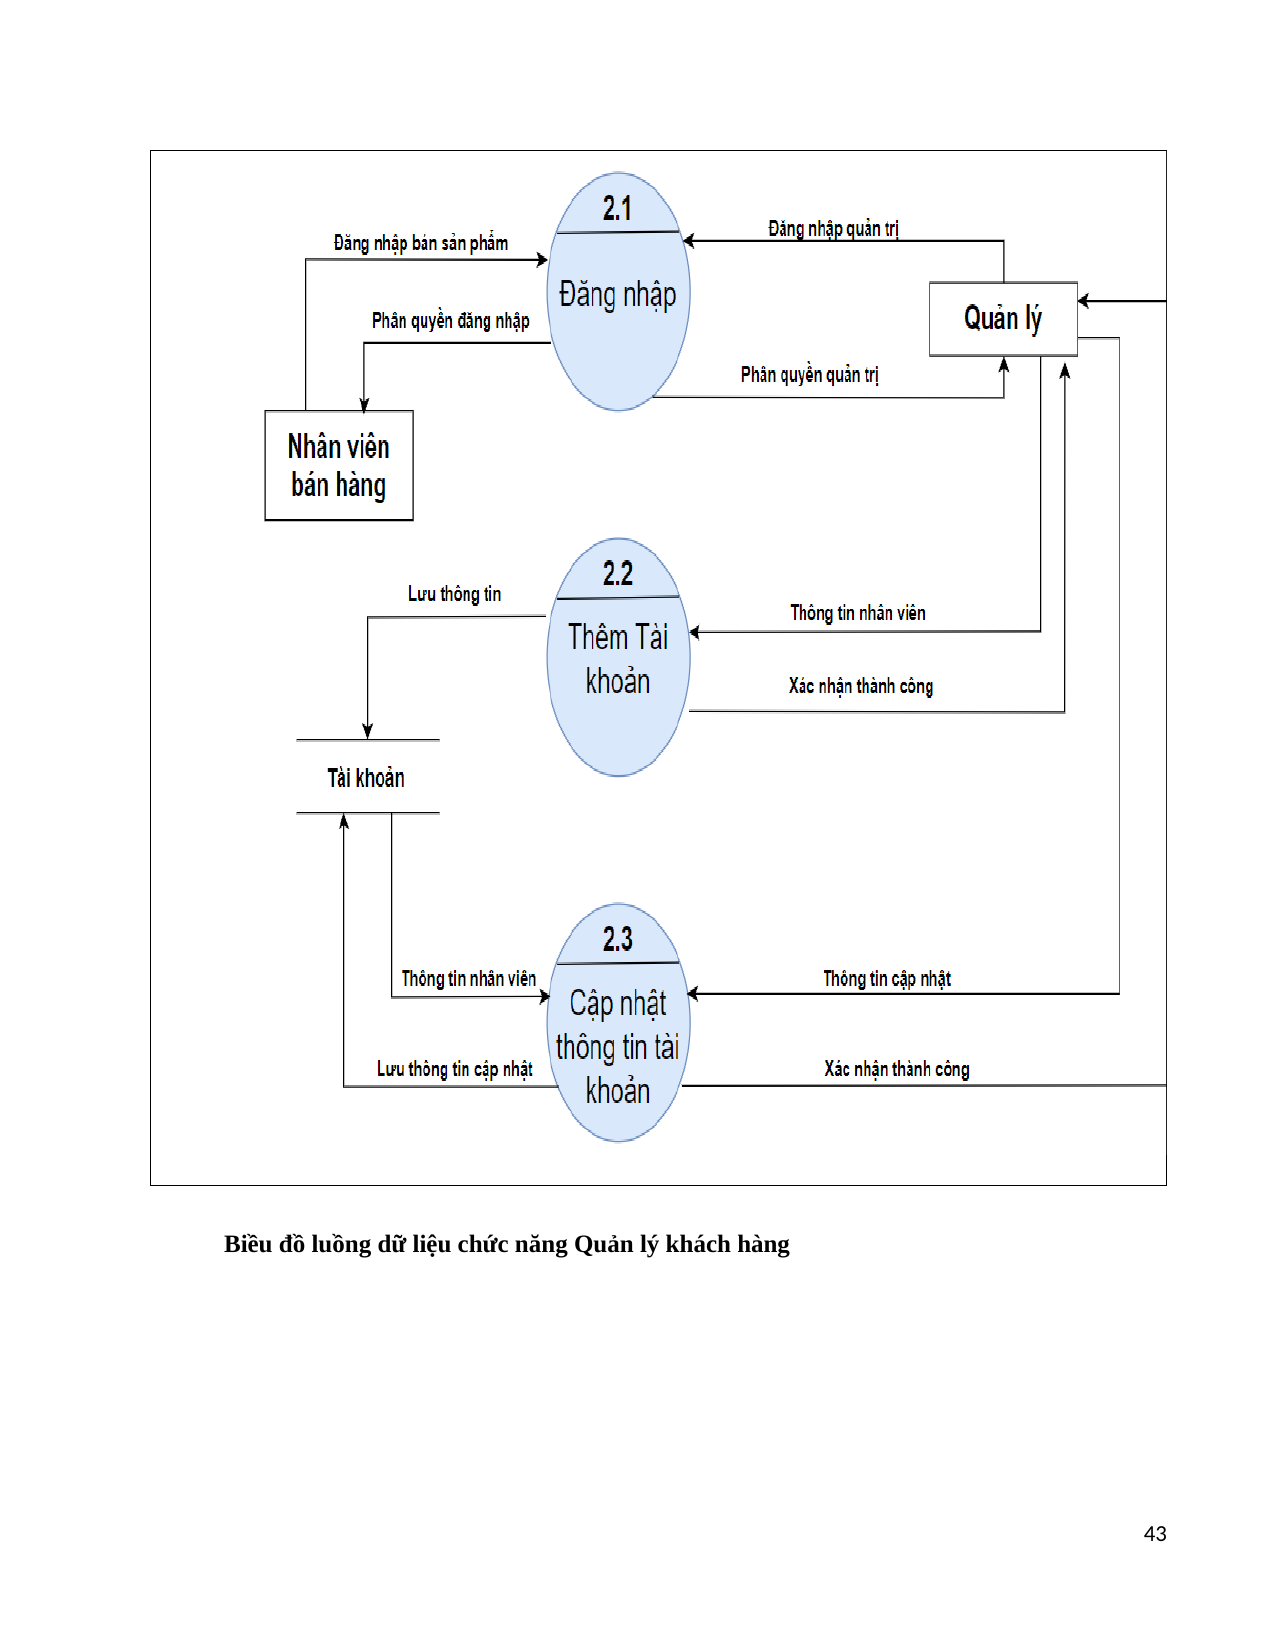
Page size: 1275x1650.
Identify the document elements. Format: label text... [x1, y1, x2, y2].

picture [236, 151, 1167, 1155]
list Biều đồ luồng dữ liệu chức năng Quản lý khách hàng [224, 1229, 1167, 1257]
table_header [151, 151, 1166, 1184]
